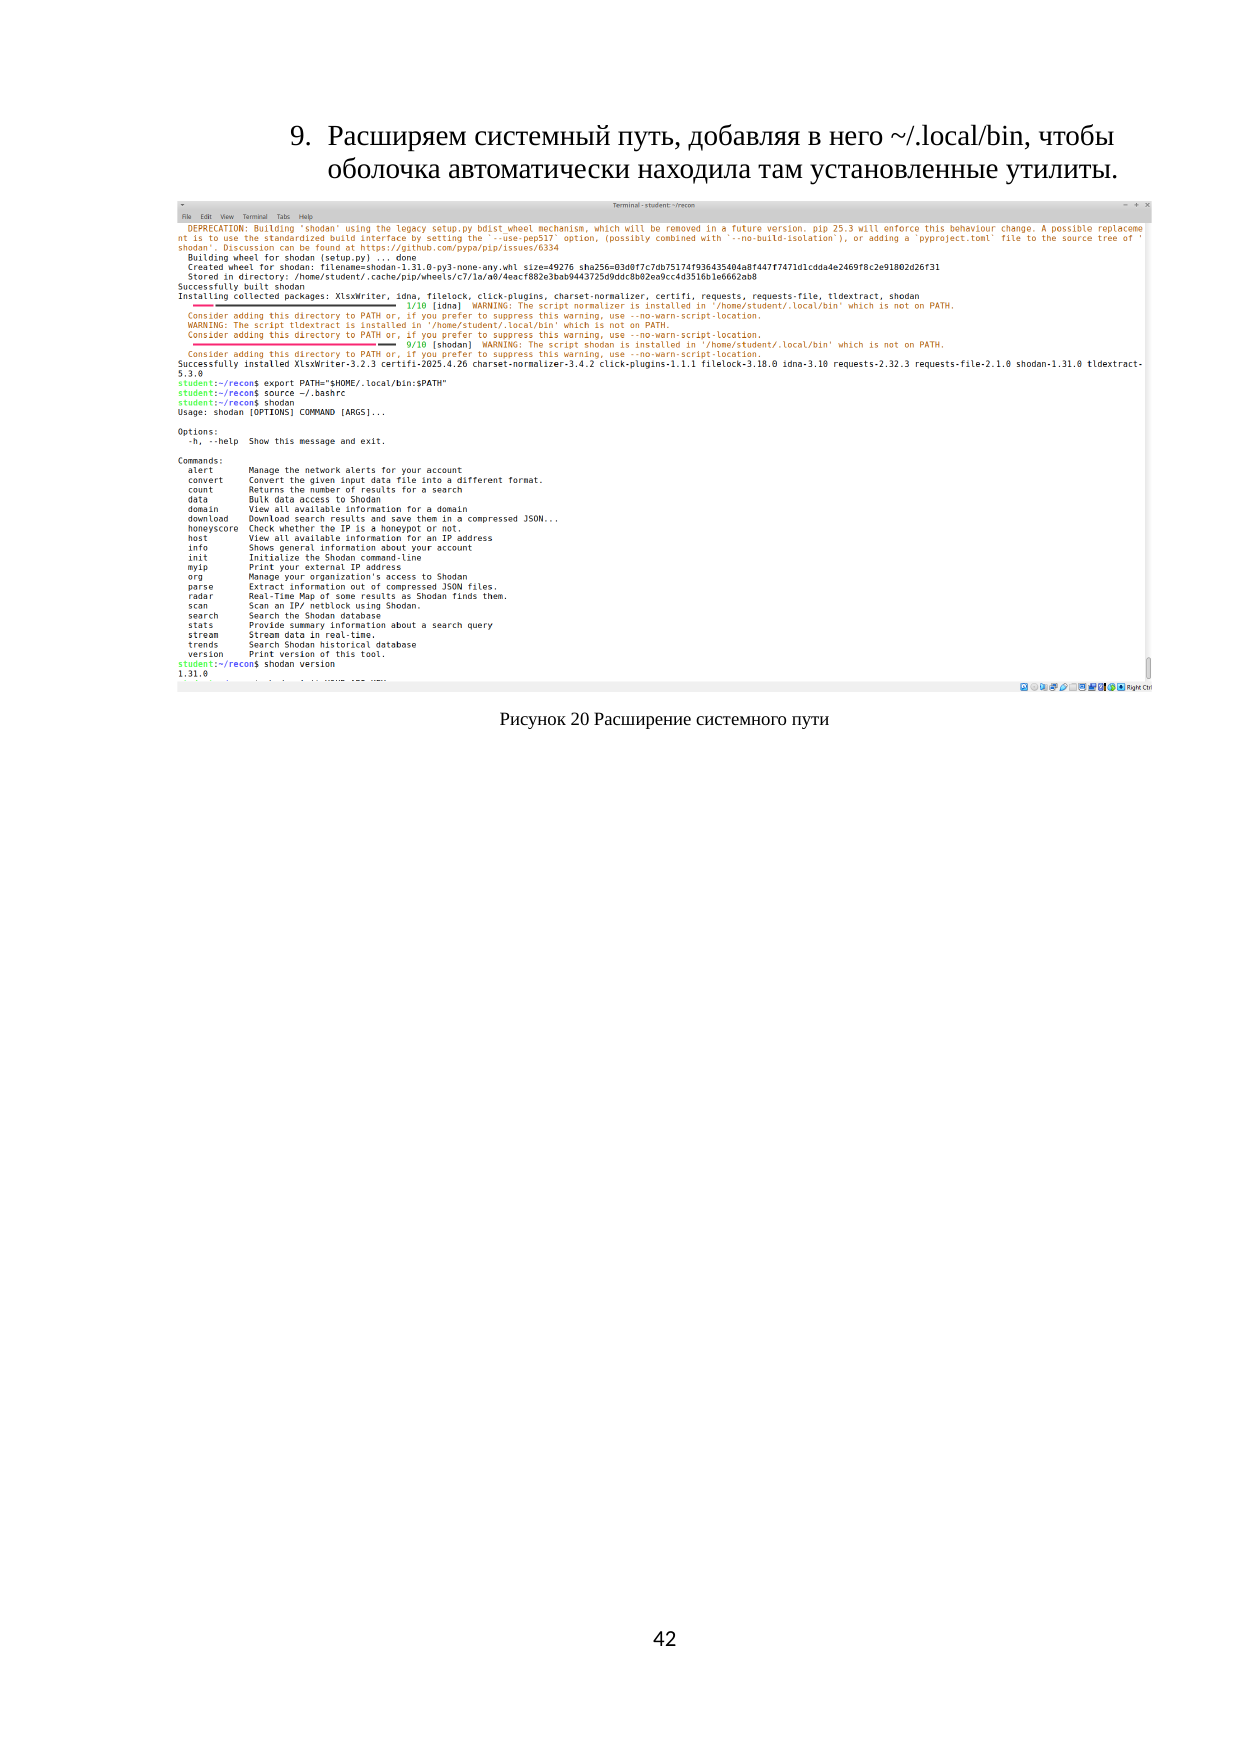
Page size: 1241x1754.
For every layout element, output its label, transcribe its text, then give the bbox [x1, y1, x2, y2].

list Расширяем системный путь, добавляя в него ~/.local/bin, чтобы оболочка автоматически находила там установленные утилиты. [290, 118, 1152, 185]
picture [177, 201, 1152, 692]
text Рисунок 20 Расширение системного пути [177, 708, 1152, 729]
